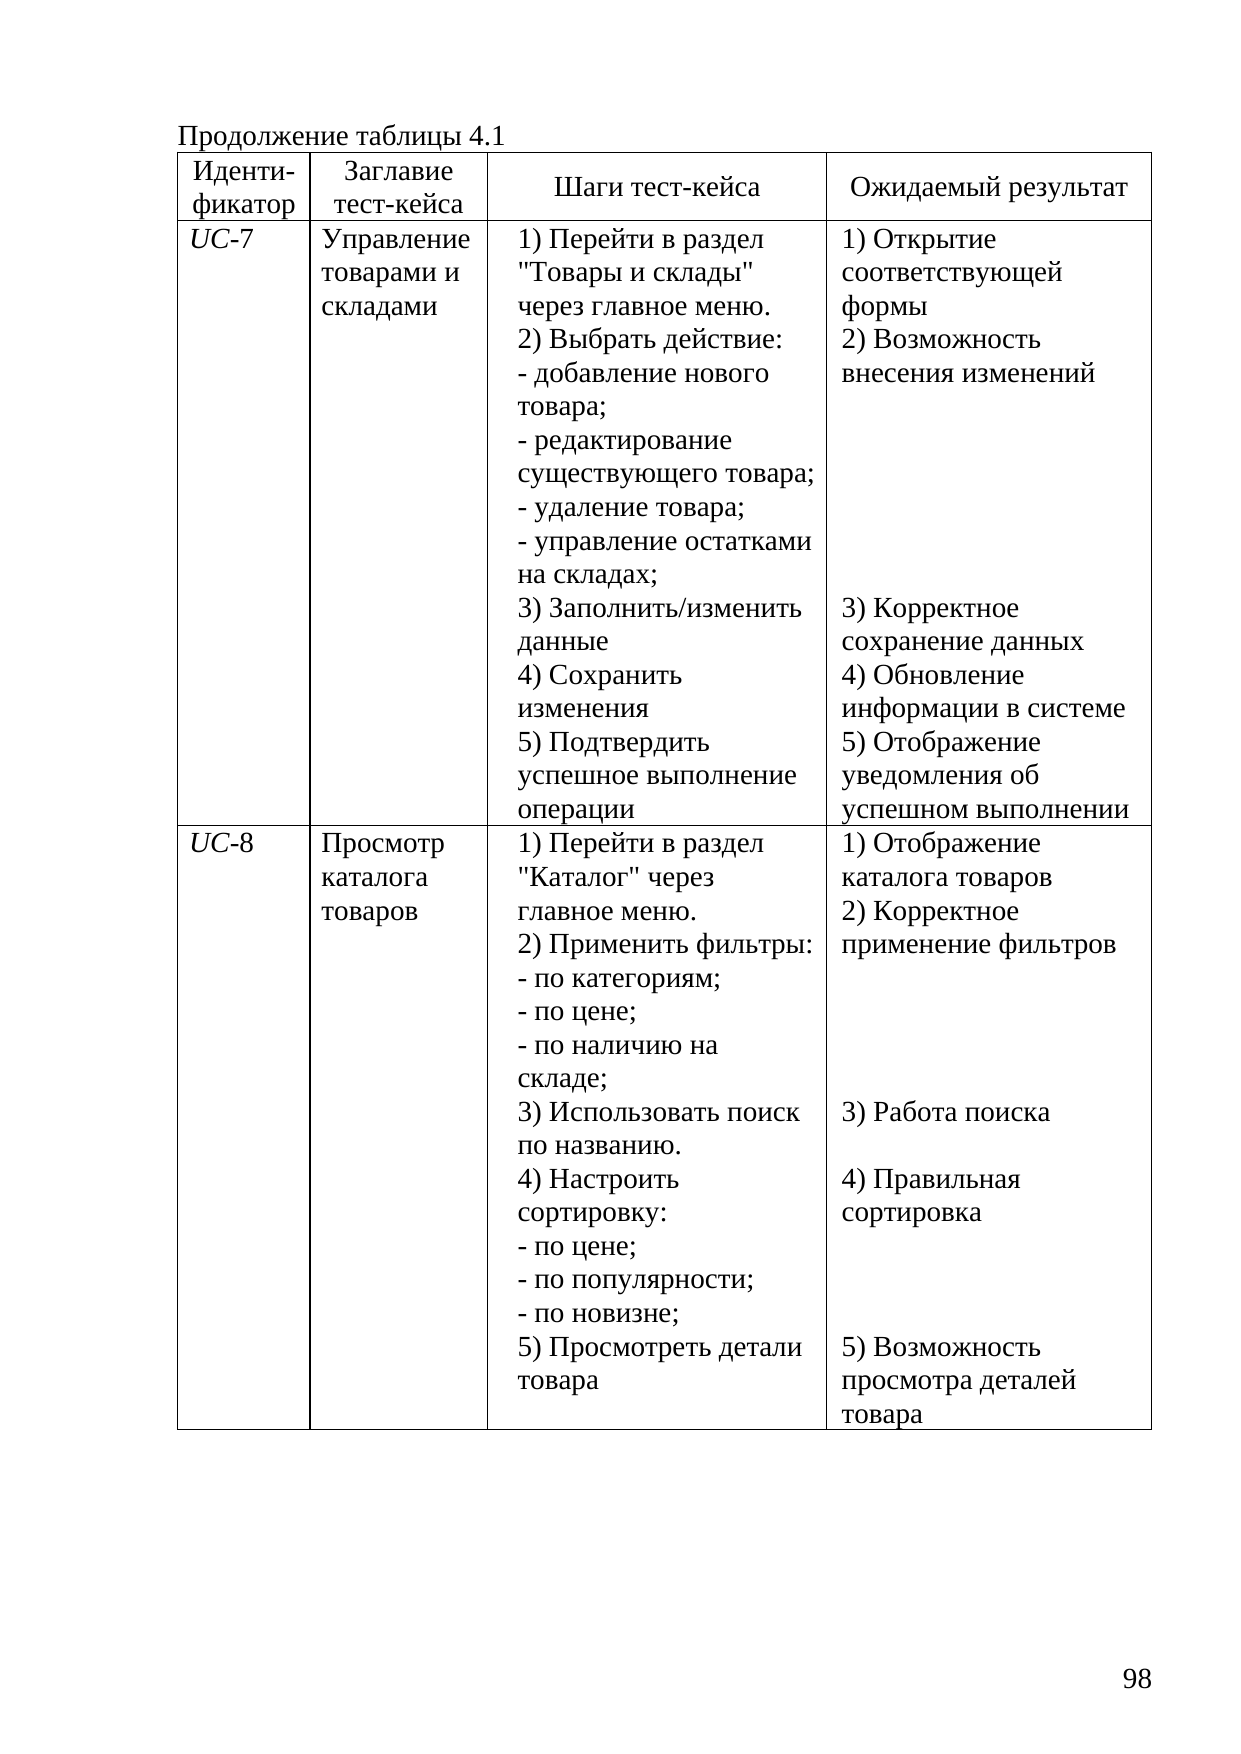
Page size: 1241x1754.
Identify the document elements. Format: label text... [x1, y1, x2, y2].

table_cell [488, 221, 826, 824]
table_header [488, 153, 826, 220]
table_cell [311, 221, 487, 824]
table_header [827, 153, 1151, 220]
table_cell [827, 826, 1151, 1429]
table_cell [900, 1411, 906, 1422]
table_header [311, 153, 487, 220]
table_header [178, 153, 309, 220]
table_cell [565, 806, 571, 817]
text Продолжение таблицы 4.1 [177, 118, 1152, 152]
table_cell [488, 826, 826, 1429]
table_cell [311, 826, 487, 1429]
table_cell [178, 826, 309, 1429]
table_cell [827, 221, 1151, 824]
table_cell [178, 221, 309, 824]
